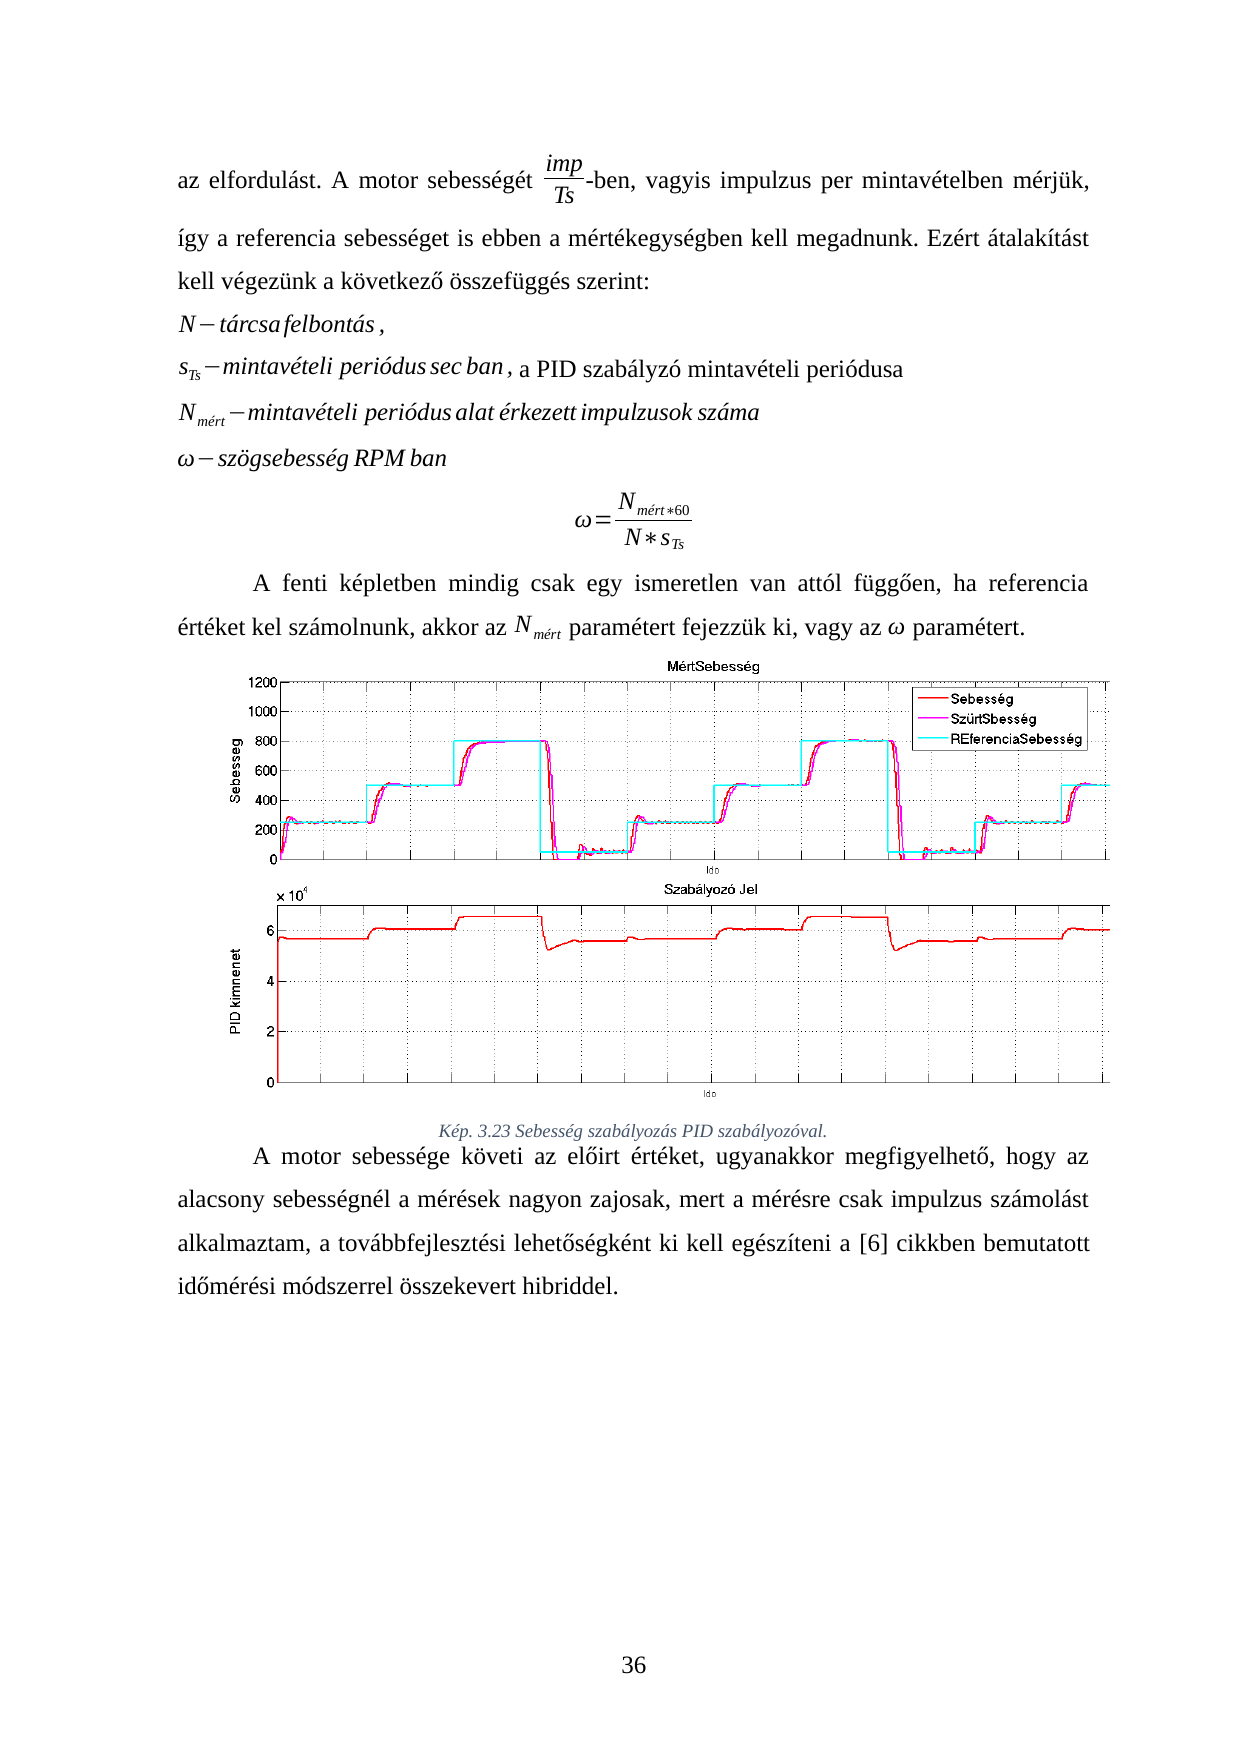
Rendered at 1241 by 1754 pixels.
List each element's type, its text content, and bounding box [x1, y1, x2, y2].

text a PID szabályzó mintavételi periódusa [177, 353, 1090, 384]
text A fenti képletben mindig csak egy ismeretlen van attól függően, ha referencia értéket kel számolnunk, akkor az paramétert fejezzük ki, vagy az paramétert. [177, 568, 1090, 642]
text A motor sebessége követi az előirt értéket, ugyanakkor megfigyelhető, hogy az alacsony sebességnél a mérések nagyon zajosak, mert a mérésre csak impulzus számolást alkalmaztam, a továbbfejlesztési lehetőségként ki kell egészíteni a cikkben bemutatott időmérési módszerrel összekevert hibriddel. [177, 1142, 1090, 1299]
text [177, 150, 1090, 295]
picture [196, 656, 1110, 1108]
